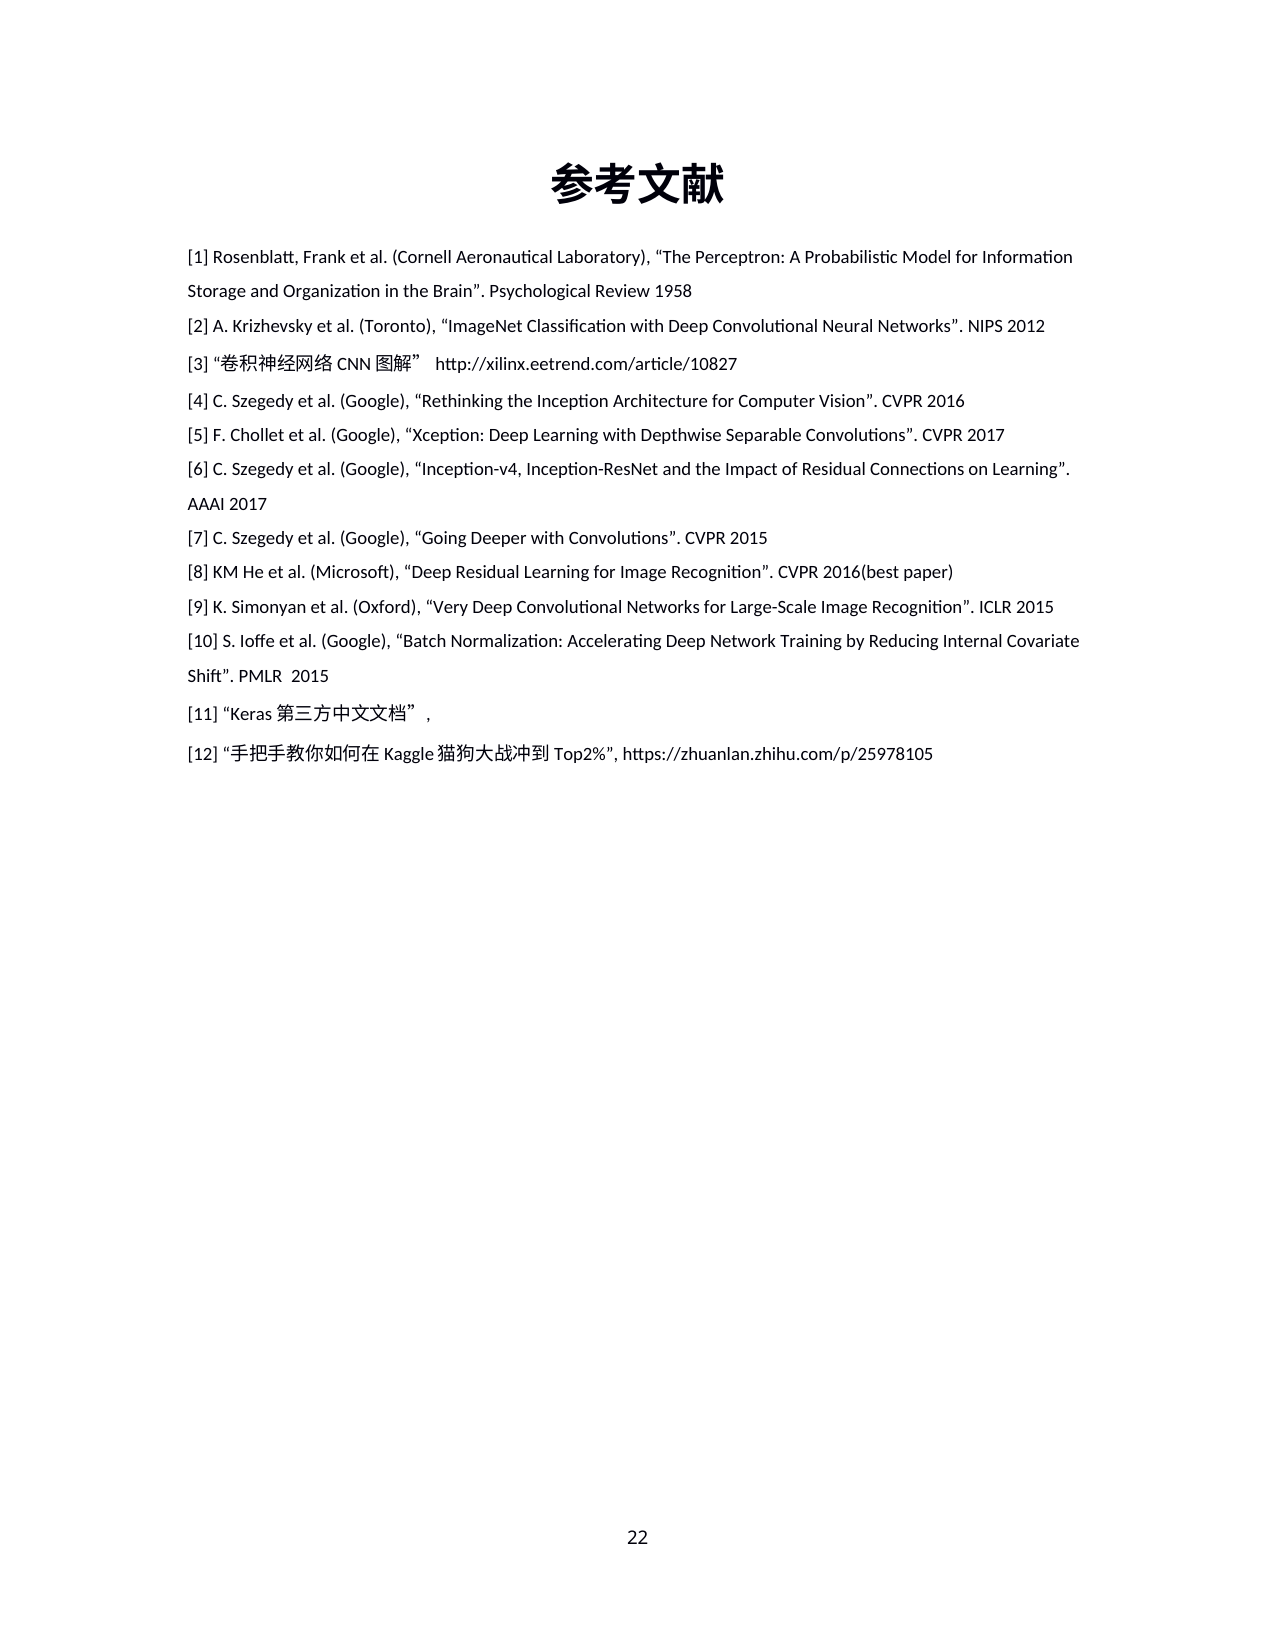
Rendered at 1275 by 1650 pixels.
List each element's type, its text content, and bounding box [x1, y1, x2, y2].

text [5] F. Chollet et al. (Google), “Xception: Deep Learning with Depthwise Separable Convolutions”. CVPR 2017 [187, 423, 1087, 446]
subtitle 参考文献 [187, 150, 1087, 213]
text [4] C. Szegedy et al. (Google), “Rethinking the Inception Architecture for Computer Vision”. CVPR 2016 [187, 389, 1087, 412]
text [6] C. Szegedy et al. (Google), “Inception-v4, Inception-ResNet and the Impact of Residual Connections on Learning”. AAAI 2017 [187, 458, 1087, 515]
text [10] S. Ioffe et al. (Google), “Batch Normalization: Accelerating Deep Network Training by Reducing Internal Covariate Shift”. PMLR 2015 [187, 629, 1087, 687]
text [12] “手把手教你如何在Kaggle猫狗大战冲到Top2%”, https://zhuanlan.zhihu.com/p/25978105 [187, 739, 1087, 766]
text [1] Rosenblatt, Frank et al. (Cornell Aeronautical Laboratory), “The Perceptron: A Probabilistic Model for Information Storage and Organization in the Brain”. Psychological Review 1958 [187, 245, 1087, 302]
text [7] C. Szegedy et al. (Google), “Going Deeper with Convolutions”. CVPR 2015 [187, 526, 1087, 549]
text [2] A. Krizhevsky et al. (Toronto), “ImageNet Classification with Deep Convolutional Neural Networks”. NIPS 2012 [187, 314, 1087, 337]
text [9] K. Simonyan et al. (Oxford), “Very Deep Convolutional Networks for Large-Scale Image Recognition”. ICLR 2015 [187, 595, 1087, 618]
text [11] “Keras第三方中文文档”, http://keras-cn.readthedocs.io/en/latest/other/application/ [187, 698, 1087, 725]
text [3] “卷积神经网络CNN图解” http://xilinx.eetrend.com/article/10827 [187, 348, 1087, 375]
text [8] KM He et al. (Microsoft), “Deep Residual Learning for Image Recognition”. CVPR 2016(best paper) [187, 561, 1087, 584]
